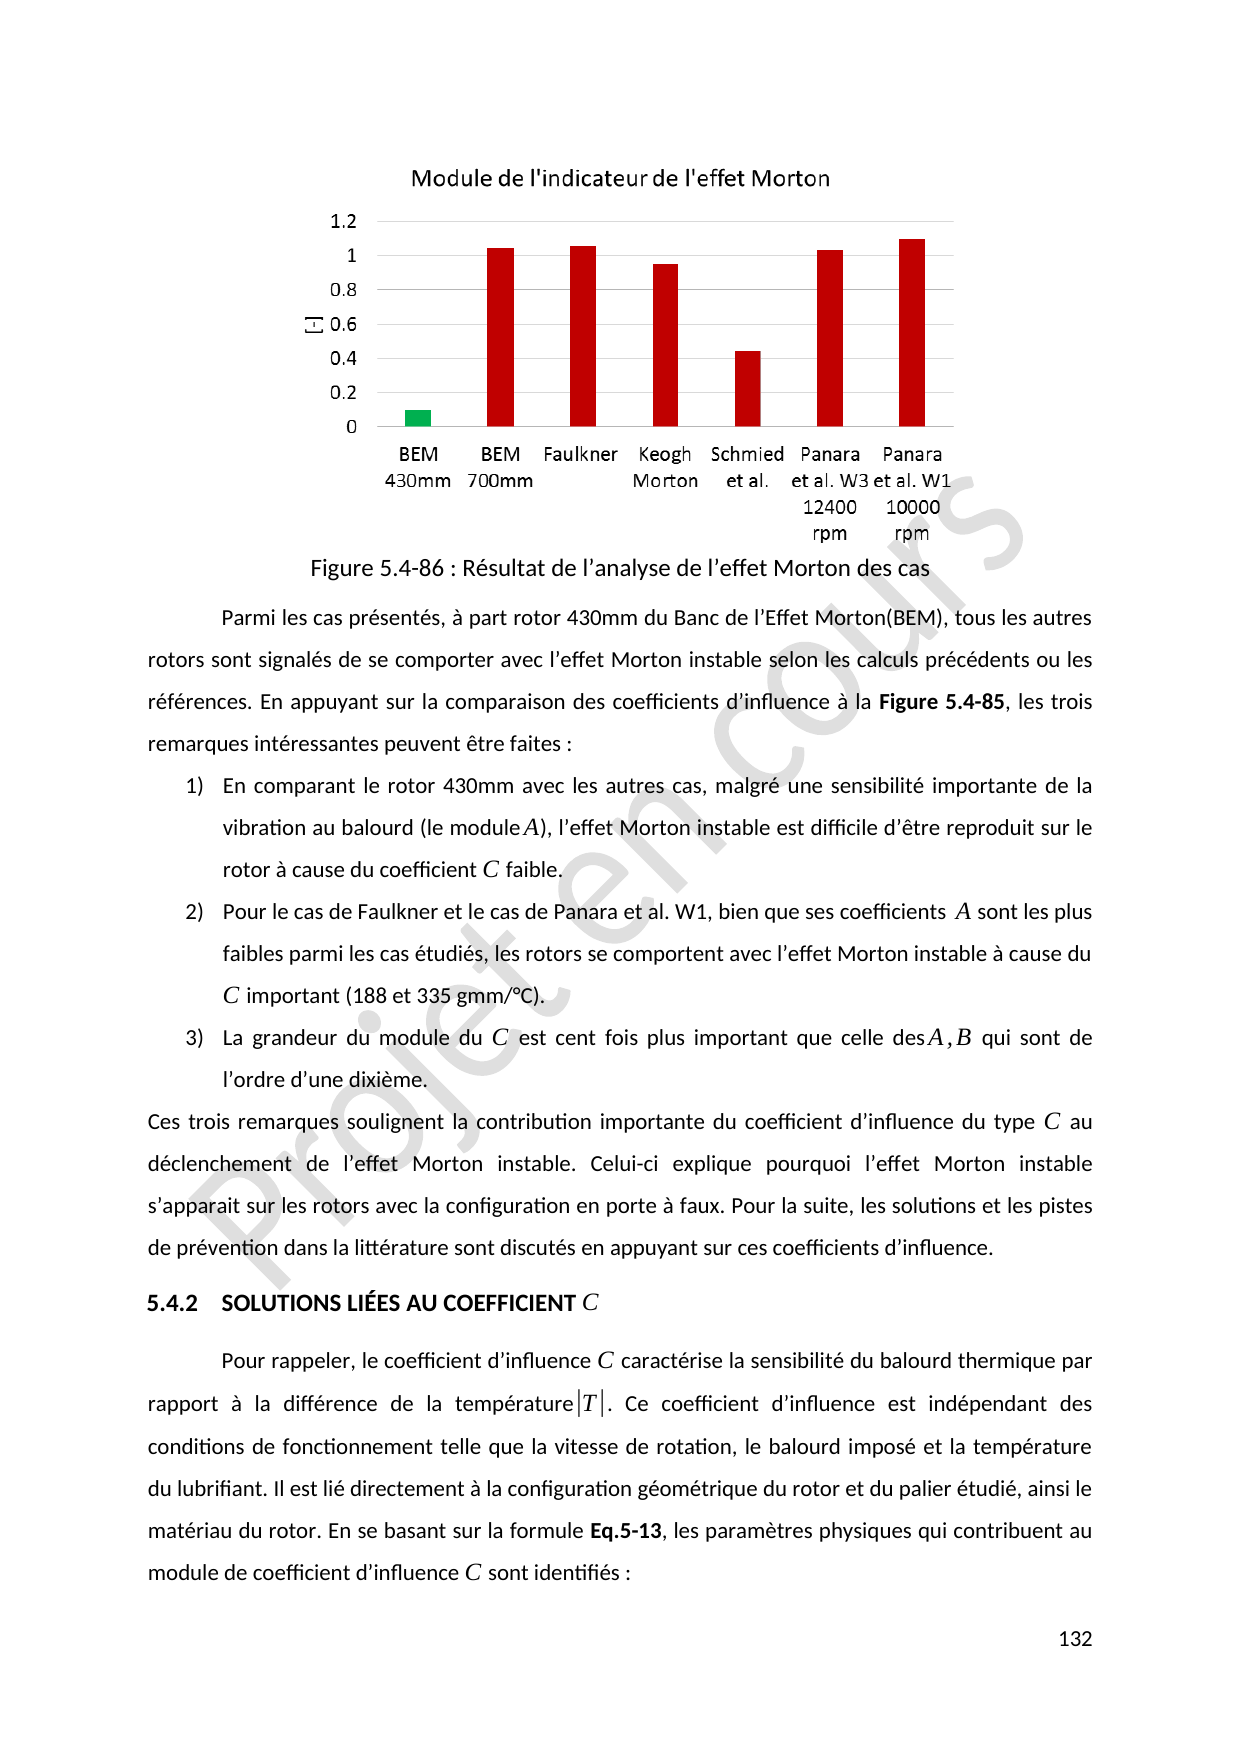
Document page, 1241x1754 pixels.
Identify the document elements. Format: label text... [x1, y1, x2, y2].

text Pour rappeler, le coefficient d’influence caractérise la sensibilité du balourd thermique par rapport à la différence de la température. Ce coefficient d’influence est indépendant des conditions de fonctionnement telle que la vitesse de rotation, le balourd imposé et la température du lubrifiant. Il est lié directement à la configuration géométrique du rotor et du palier étudié, ainsi le matériau du rotor. En se basant sur la formule Eq.5-13, les paramètres physiques qui contribuent au module de coefficient d’influence sont identifiés : [148, 1346, 1093, 1586]
text Ces trois remarques soulignent la contribution importante du coefficient d’influence du type au déclenchement de l’effet Morton instable. Celui-ci explique pourquoi l’effet Morton instable s’apparait sur les rotors avec la configuration en porte à faux. Pour la suite, les solutions et les pistes de prévention dans la littérature sont discutés en appuyant sur ces coefficients d’influence. [148, 1107, 1093, 1261]
subtitle Solutions liées au coefficient [146, 1287, 1093, 1318]
list Pour le cas de Faulkner et le cas de Panara et al. W1, bien que ses coefficients sont les plus faibles parmi les cas étudiés, les rotors se comportent avec l’effet Morton instable à cause du important (188 et 335 gmm/°C). [185, 897, 1093, 1009]
list La grandeur du module du est cent fois plus important que celle des qui sont de l’ordre d’une dixième. [185, 1023, 1093, 1093]
list En comparant le rotor 430mm avec les autres cas, malgré une sensibilité importante de la vibration au balourd (le module), l’effet Morton instable est difficile d’être reproduit sur le rotor à cause du coefficient faible. [185, 771, 1093, 883]
picture [266, 147, 974, 552]
